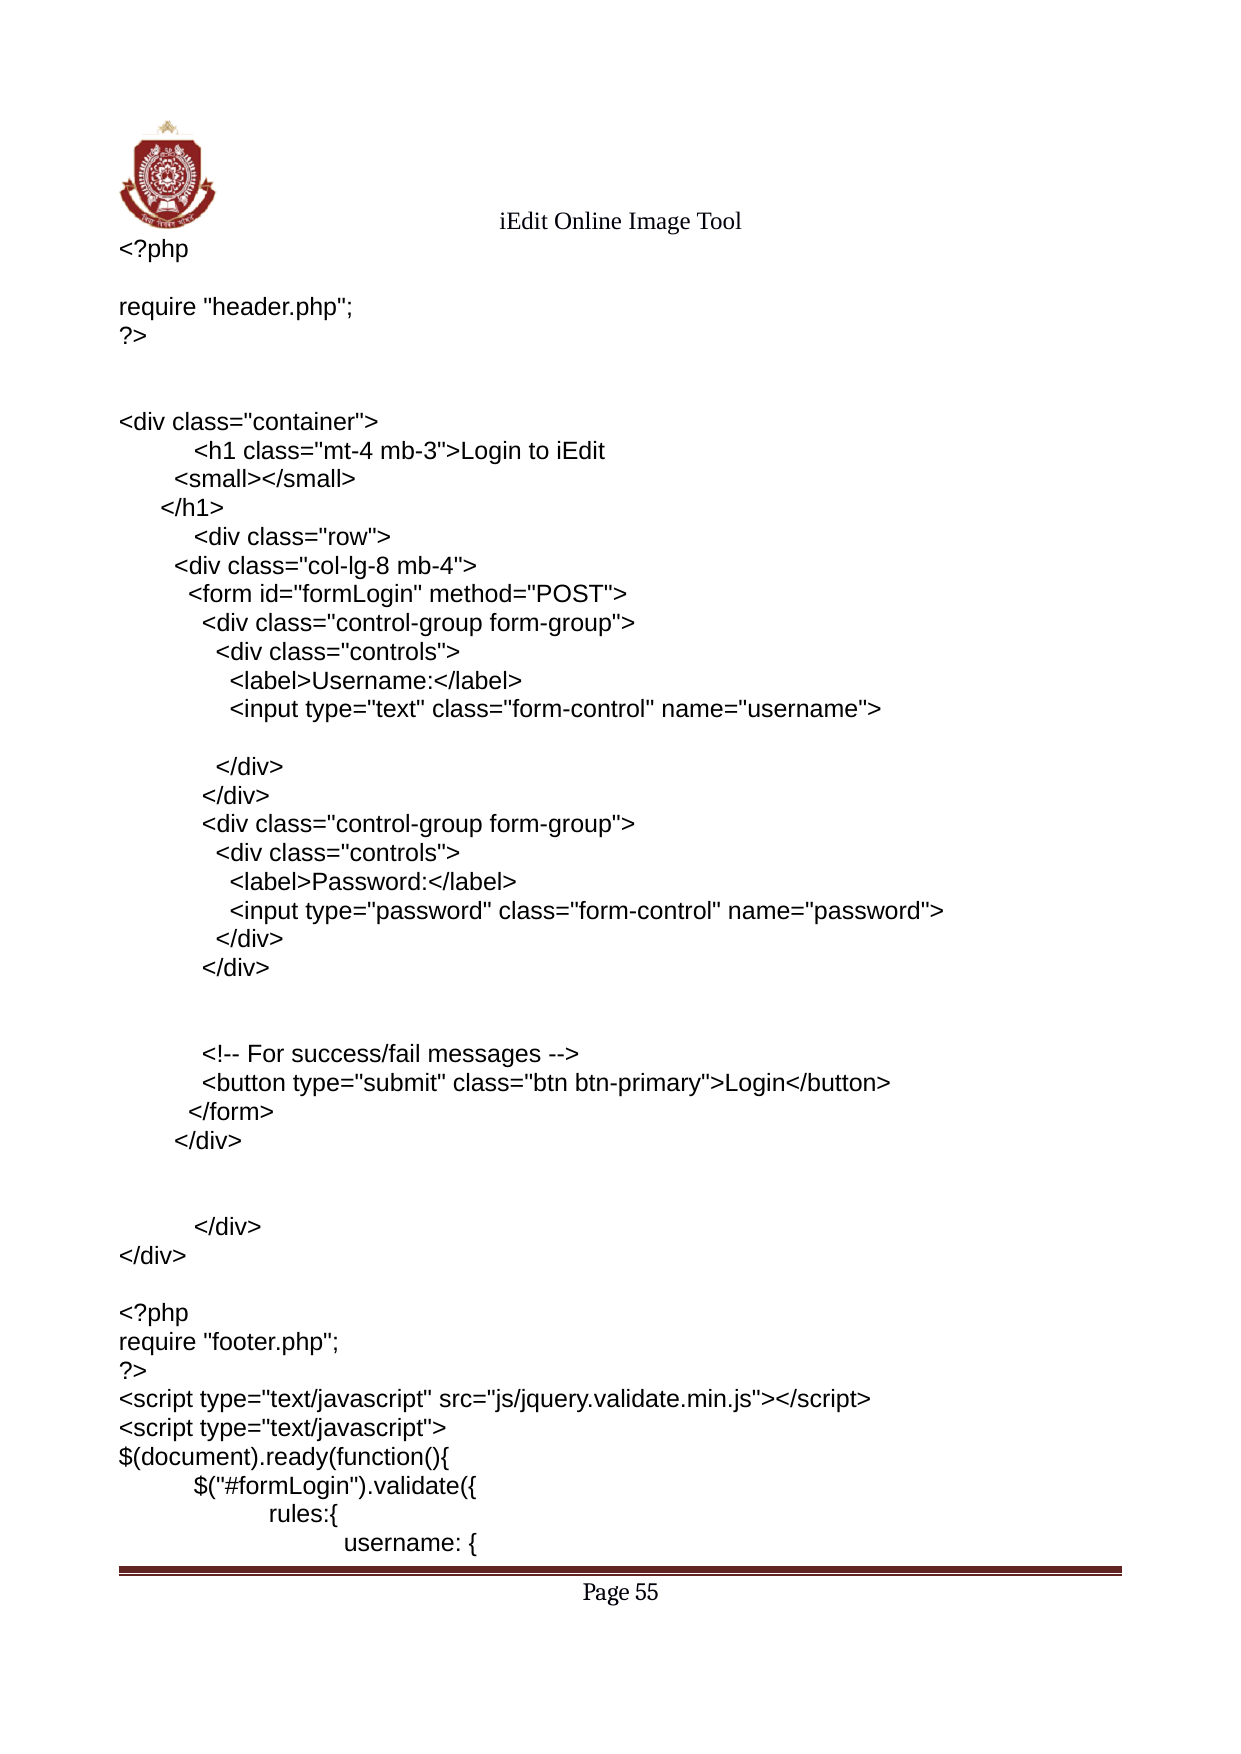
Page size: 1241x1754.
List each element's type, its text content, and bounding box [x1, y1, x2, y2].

text $(document).ready(function(){ [118, 1442, 1122, 1471]
text </form> [118, 1097, 1122, 1126]
text $("#formLogin").validate({ [118, 1471, 1122, 1499]
text </div> [118, 1212, 1122, 1241]
text <div class="controls"> [118, 637, 1122, 666]
text <div class="container"> [118, 407, 1122, 436]
text <script type="text/javascript" src="js/jquery.validate.min.js"></script> [118, 1384, 1122, 1413]
text <label>Username:</label> [118, 666, 1122, 694]
text username: { [118, 1528, 1122, 1557]
text </div> [118, 1241, 1122, 1269]
text <h1 class="mt-4 mb-3">Login to iEdit [118, 436, 1122, 464]
text rules:{ [118, 1499, 1122, 1528]
text <!-- For success/fail messages --> [118, 1039, 1122, 1068]
picture [118, 118, 224, 229]
text <input type="text" class="form-control" name="username"> [118, 694, 1122, 723]
text <?php [118, 1298, 1122, 1327]
text </div> [118, 781, 1122, 809]
text <button type="submit" class="btn btn-primary">Login</button> [118, 1068, 1122, 1097]
text <div class="control-group form-group"> [118, 608, 1122, 637]
text <script type="text/javascript"> [118, 1413, 1122, 1442]
text ?> [118, 321, 1122, 349]
text </div> [118, 1126, 1122, 1154]
text <div class="controls"> [118, 838, 1122, 867]
text <?php [118, 234, 1122, 263]
text </h1> [118, 493, 1122, 522]
text require "header.php"; [118, 292, 1122, 321]
text </div> [118, 924, 1122, 953]
text <div class="col-lg-8 mb-4"> [118, 551, 1122, 579]
text </div> [118, 752, 1122, 781]
text </div> [118, 953, 1122, 982]
text <form id="formLogin" method="POST"> [118, 579, 1122, 608]
text <input type="password" class="form-control" name="password"> [118, 896, 1122, 924]
text ?> [118, 1356, 1122, 1384]
text <label>Password:</label> [118, 867, 1122, 896]
text require "footer.php"; [118, 1327, 1122, 1356]
text <small></small> [118, 464, 1122, 493]
text <div class="control-group form-group"> [118, 809, 1122, 838]
text <div class="row"> [118, 522, 1122, 551]
